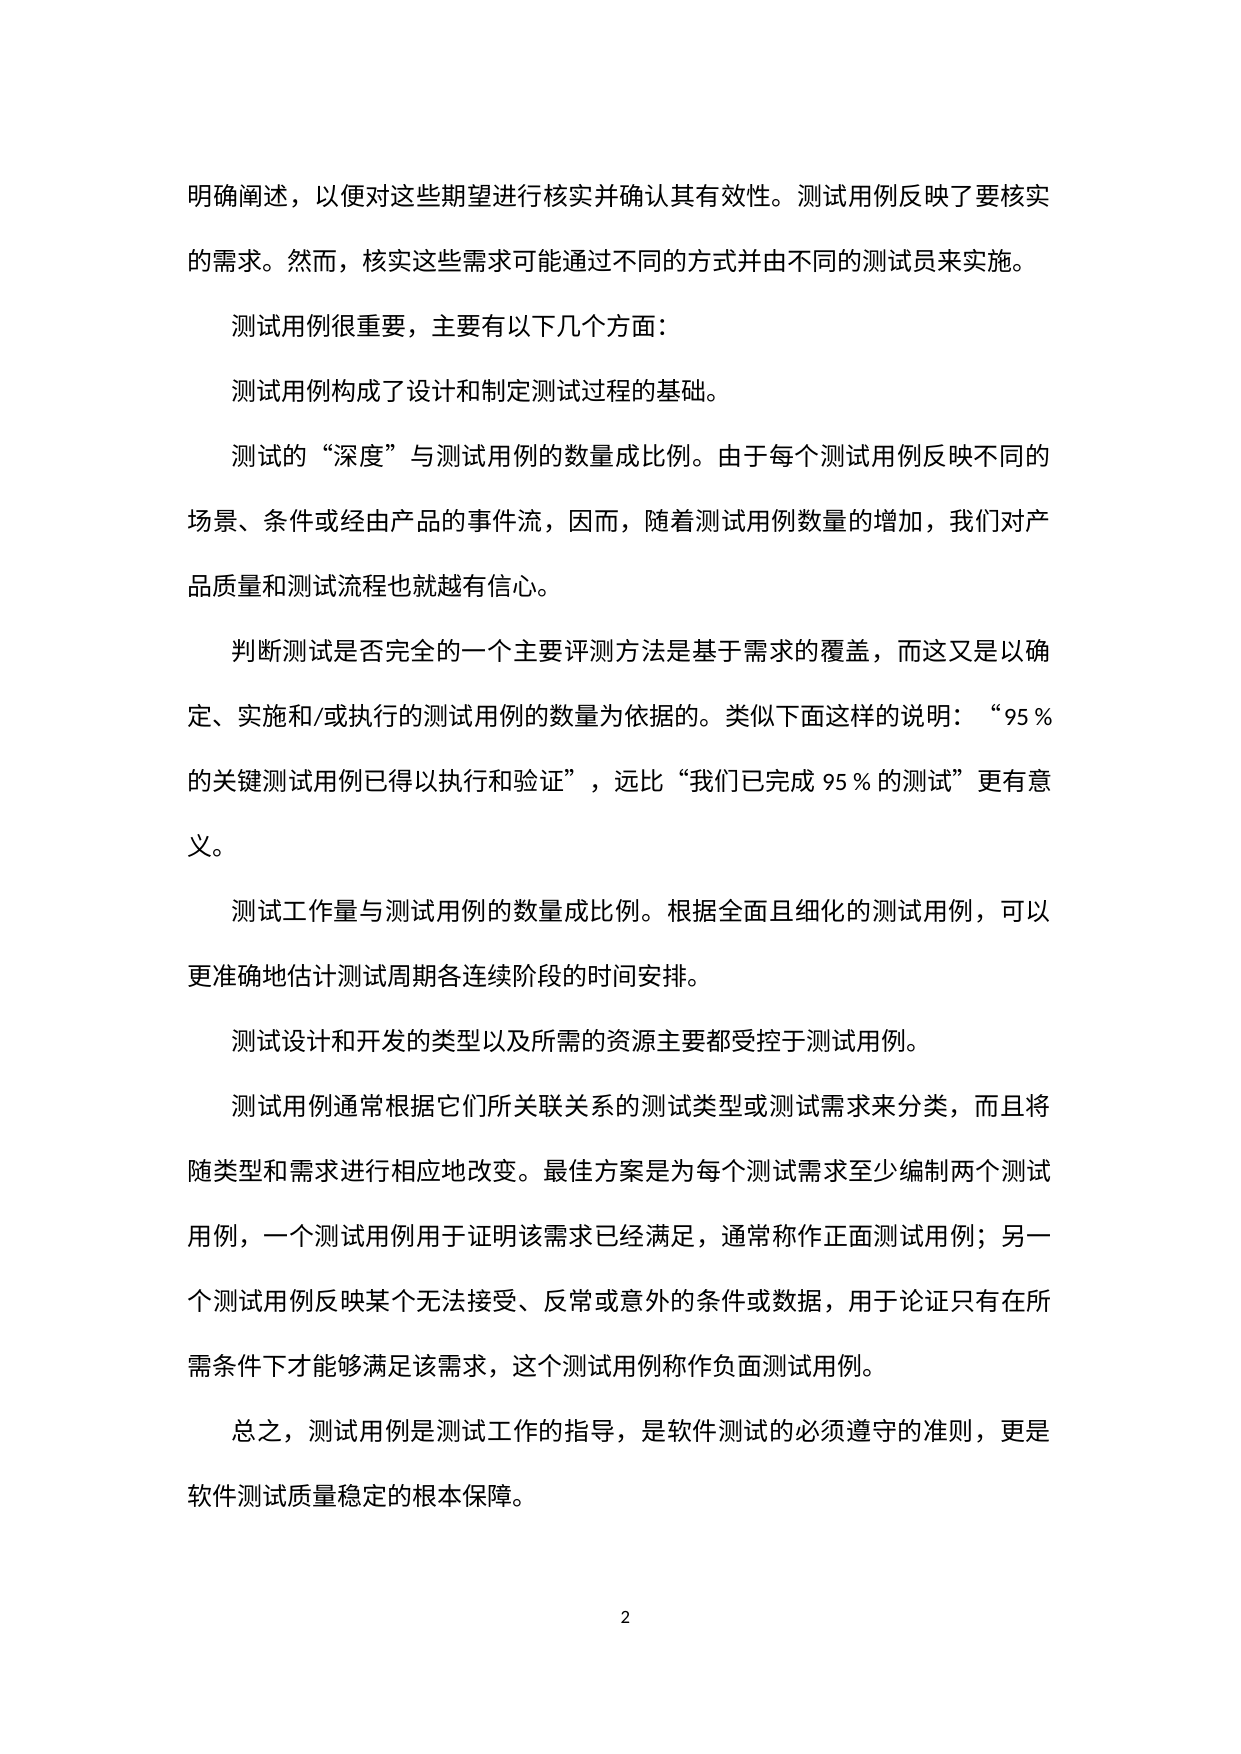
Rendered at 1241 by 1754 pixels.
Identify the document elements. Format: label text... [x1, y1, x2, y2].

text 判断测试是否完全的一个主要评测方法是基于需求的覆盖，而这又是以确定、实施和/或执行的测试用例的数量为依据的。类似下面这样的说明：“95 % 的关键测试用例已得以执行和验证”，远比“我们已完成 95 % 的测试”更有意义。 [187, 617, 1053, 877]
text 测试工作量与测试用例的数量成比例。根据全面且细化的测试用例，可以更准确地估计测试周期各连续阶段的时间安排。 [187, 877, 1053, 1007]
text 测试的“深度”与测试用例的数量成比例。由于每个测试用例反映不同的场景、条件或经由产品的事件流，因而，随着测试用例数量的增加，我们对产品质量和测试流程也就越有信心。 [187, 422, 1053, 617]
text 测试用例通常根据它们所关联关系的测试类型或测试需求来分类，而且将随类型和需求进行相应地改变。最佳方案是为每个测试需求至少编制两个测试用例，一个测试用例用于证明该需求已经满足，通常称作正面测试用例；另一个测试用例反映某个无法接受、反常或意外的条件或数据，用于论证只有在所需条件下才能够满足该需求，这个测试用例称作负面测试用例。 [187, 1072, 1053, 1397]
text 测试用例很重要，主要有以下几个方面： [187, 292, 1053, 357]
text 测试用例构成了设计和制定测试过程的基础。 [187, 357, 1053, 422]
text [187, 162, 1053, 292]
text 测试设计和开发的类型以及所需的资源主要都受控于测试用例。 [187, 1007, 1053, 1072]
text 总之，测试用例是测试工作的指导，是软件测试的必须遵守的准则，更是软件测试质量稳定的根本保障。 [187, 1397, 1053, 1527]
